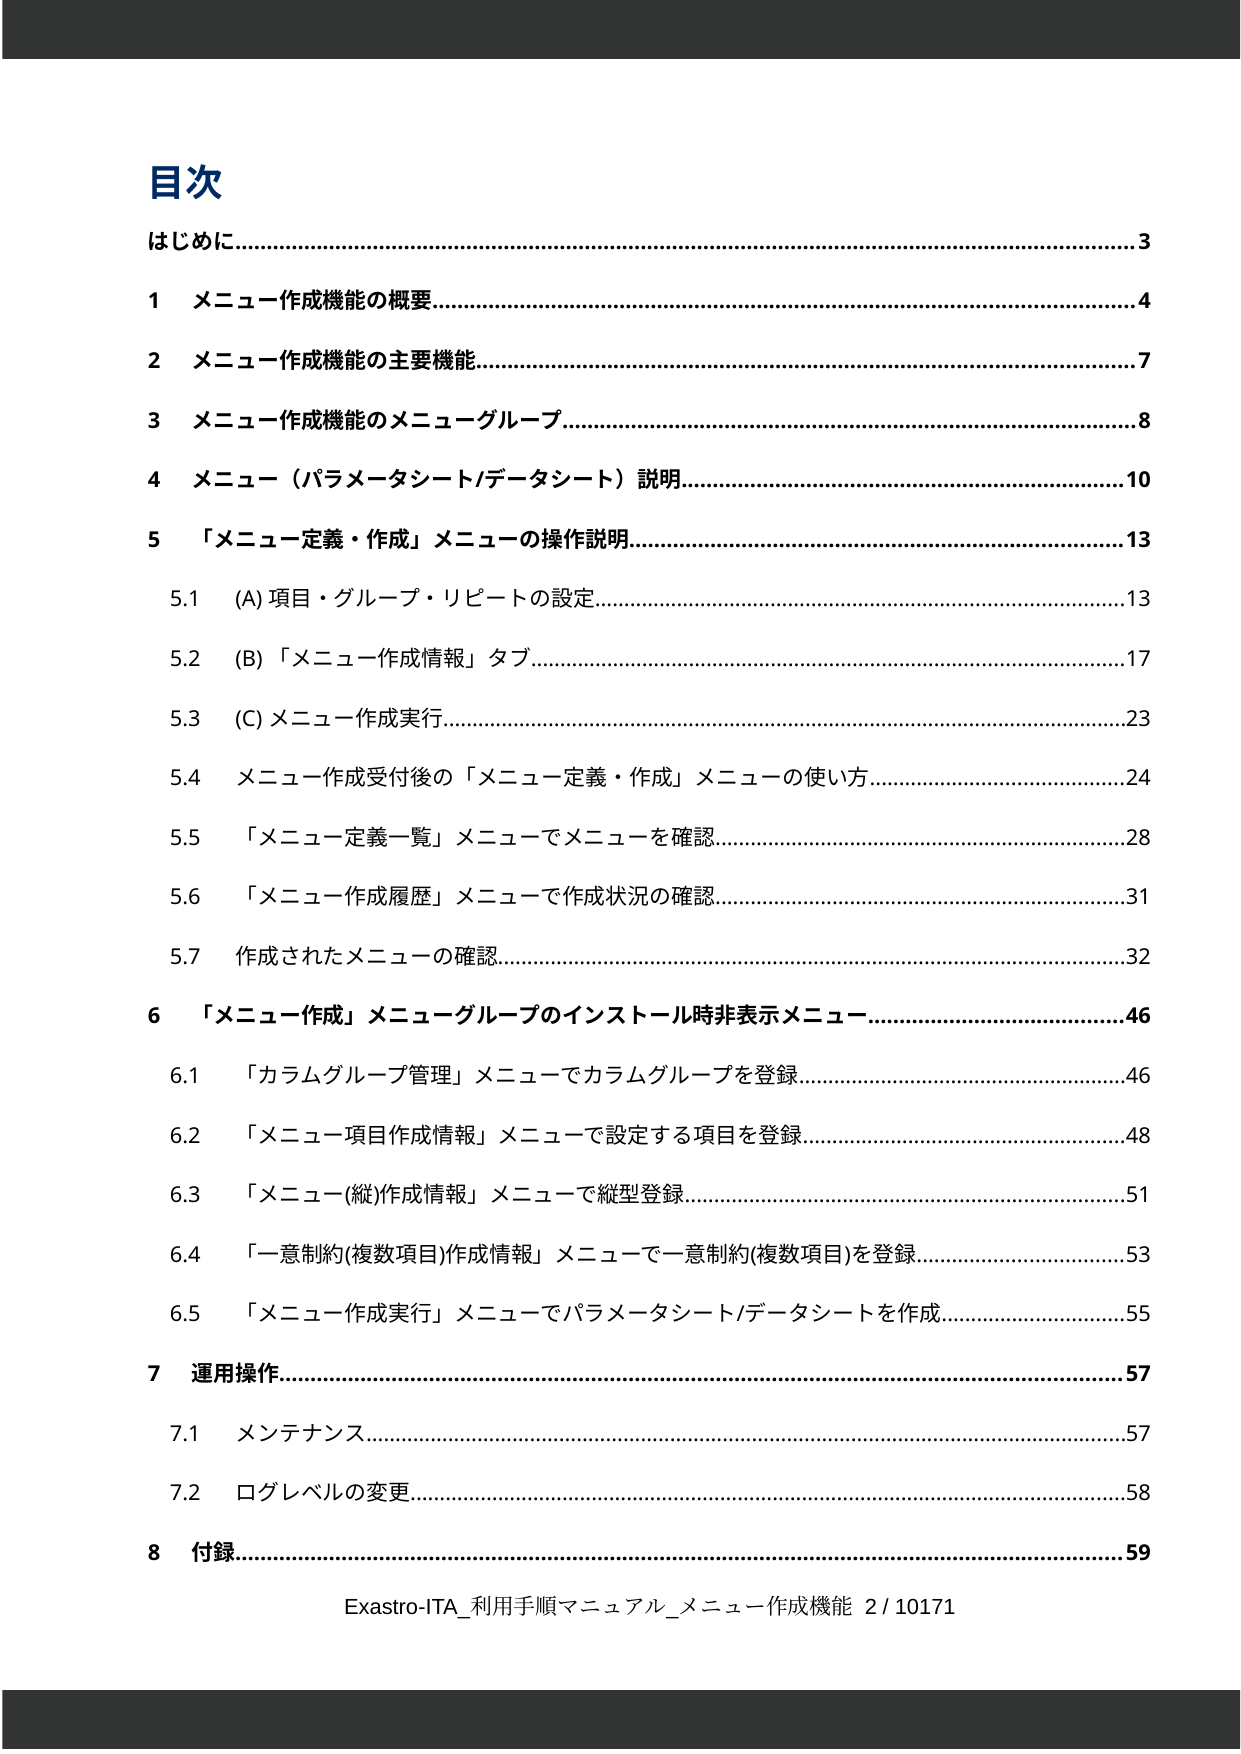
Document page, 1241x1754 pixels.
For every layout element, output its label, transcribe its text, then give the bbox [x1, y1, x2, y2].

text 6 「メニュー作成」メニューグループのインストール時非表示メニュー 46 [148, 985, 1152, 1044]
text 7.2 ログレベルの変更 58 [169, 1461, 1152, 1521]
text 7.1 メンテナンス 57 [169, 1402, 1152, 1461]
text 5.5 「メニュー定義一覧」メニューでメニューを確認 28 [169, 806, 1152, 866]
text 2 メニュー作成機能の主要機能 7 [148, 329, 1152, 389]
text 1 メニュー作成機能の概要 4 [148, 270, 1152, 329]
text 7 運用操作 57 [148, 1342, 1152, 1402]
text 6.4 「一意制約(複数項目)作成情報」メニューで一意制約(複数項目)を登録 53 [169, 1223, 1152, 1283]
text 4 メニュー（パラメータシート/データシート）説明 10 [148, 448, 1152, 508]
text 6.2 「メニュー項目作成情報」メニューで設定する項目を登録 48 [169, 1104, 1152, 1163]
text 8 付録 59 [148, 1521, 1152, 1581]
text 6.1 「カラムグループ管理」メニューでカラムグループを登録 46 [169, 1044, 1152, 1104]
text 6.5 「メニュー作成実行」メニューでパラメータシート/データシートを作成 55 [169, 1283, 1152, 1342]
picture [2, 1690, 1241, 1749]
text 目次 [148, 151, 1152, 210]
text 5.6 「メニュー作成履歴」メニューで作成状況の確認 31 [169, 866, 1152, 925]
text 5.3 (C) メニュー作成実行 23 [169, 687, 1152, 746]
text 5.2 (B) 「メニュー作成情報」タブ 17 [169, 627, 1152, 687]
text 6.3 「メニュー(縦)作成情報」メニューで縦型登録 51 [169, 1163, 1152, 1223]
text 5 「メニュー定義・作成」メニューの操作説明 13 [148, 508, 1152, 568]
text 5.1 (A) 項目・グループ・リピートの設定 13 [169, 568, 1152, 627]
text 3 メニュー作成機能のメニューグループ 8 [148, 389, 1152, 448]
text 5.7 作成されたメニューの確認 32 [169, 925, 1152, 985]
text はじめに 3 [148, 210, 1152, 270]
text 5.4 メニュー作成受付後の「メニュー定義・作成」メニューの使い方 24 [169, 746, 1152, 806]
picture [2, 0, 1241, 59]
